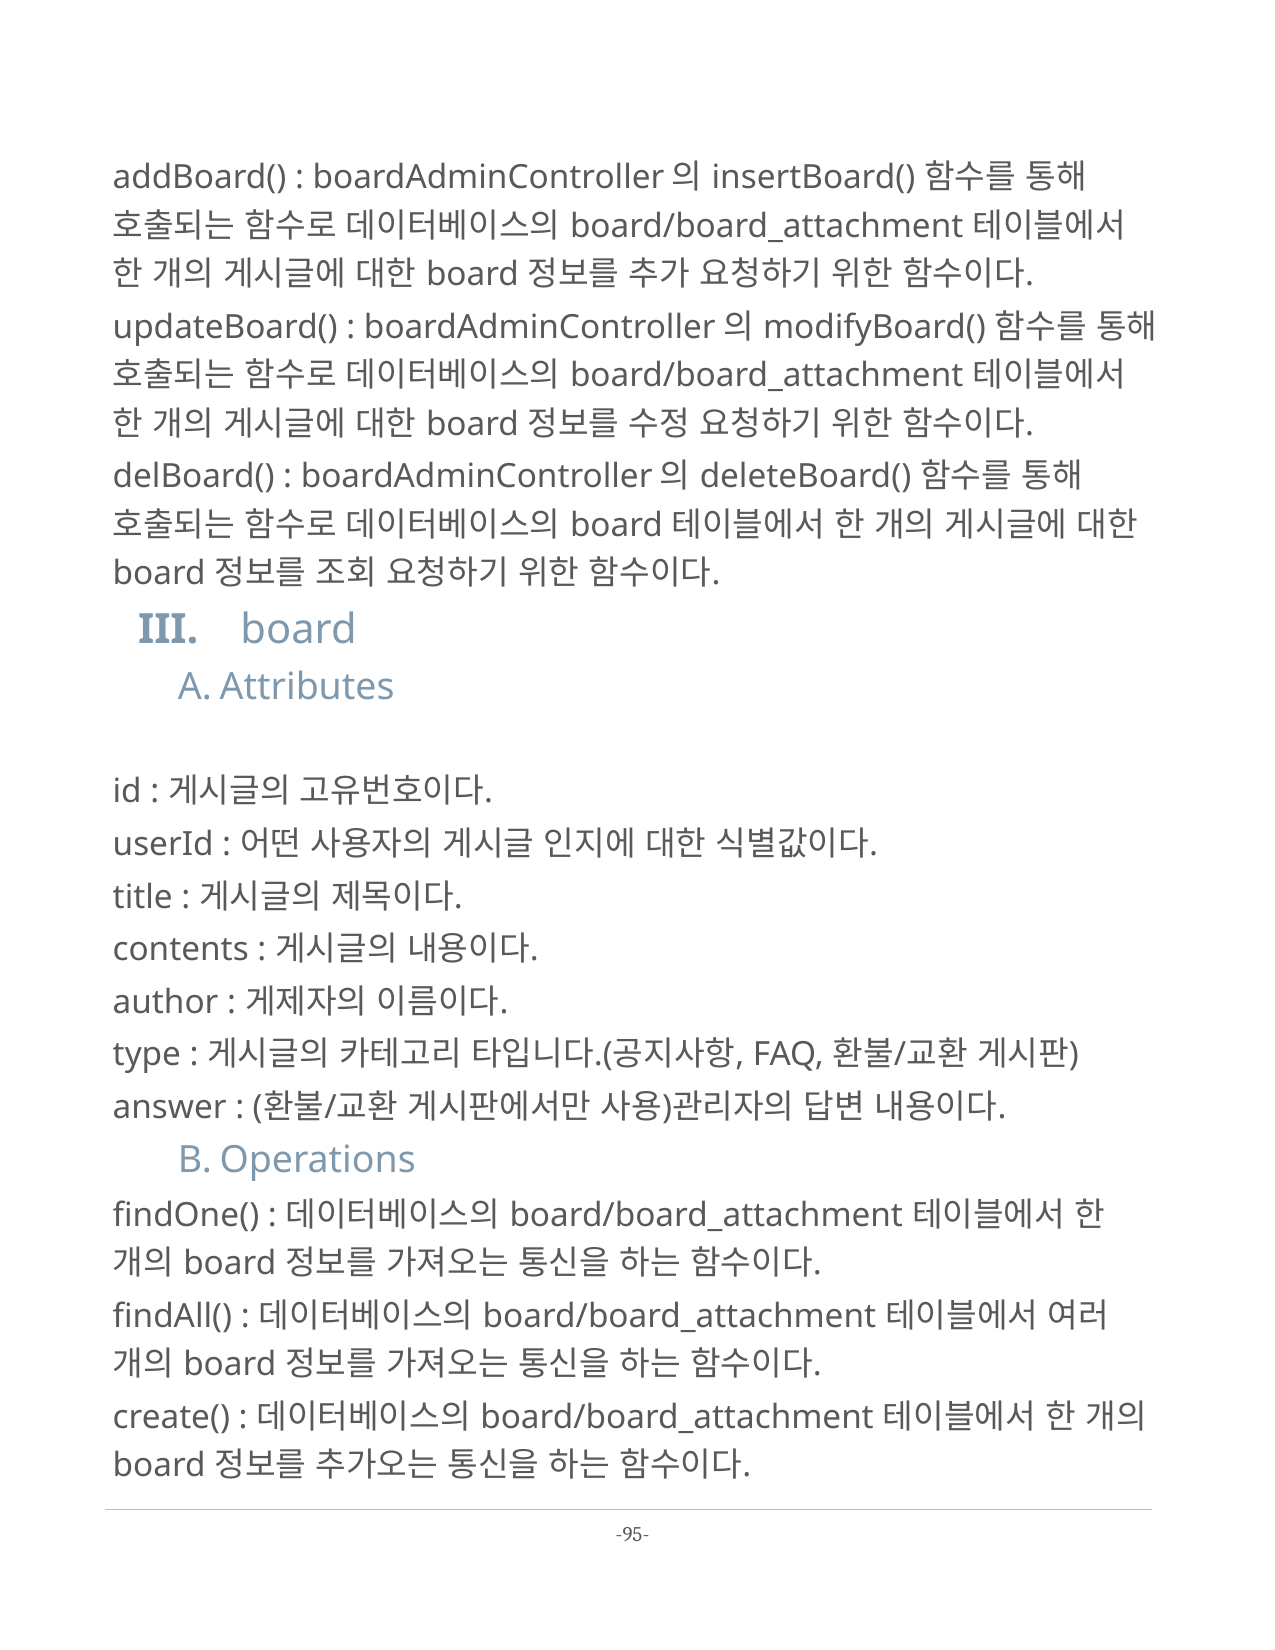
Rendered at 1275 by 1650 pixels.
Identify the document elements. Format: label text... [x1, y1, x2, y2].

text type : 게시글의 카테고리 타입니다.(공지사항, FAQ, 환불/교환 게시판) [112, 1027, 1162, 1076]
text updateBoard() : boardAdminController의 modifyBoard() 함수를 통해 호출되는 함수로 데이터베이스의 board/board_attachment 테이블에서 한 개의 게시글에 대한 board 정보를 수정 요청하기 위한 함수이다. [112, 299, 1162, 445]
subtitle Operations [178, 1132, 1162, 1183]
text contents : 게시글의 내용이다. [112, 922, 1162, 970]
text findOne() : 데이터베이스의 board/board_attachment 테이블에서 한 개의 board 정보를 가져오는 통신을 하는 함수이다. [112, 1188, 1162, 1284]
text id : 게시글의 고유번호이다. [112, 764, 1162, 813]
text create() : 데이터베이스의 board/board_attachment 테이블에서 한 개의 board 정보를 추가오는 통신을 하는 함수이다. [112, 1390, 1162, 1487]
text author : 게제자의 이름이다. [112, 974, 1162, 1023]
text findAll() : 데이터베이스의 board/board_attachment 테이블에서 여러 개의 board 정보를 가져오는 통신을 하는 함수이다. [112, 1289, 1162, 1386]
text addBoard() : boardAdminController의 insertBoard() 함수를 통해 호출되는 함수로 데이터베이스의 board/board_attachment 테이블에서 한 개의 게시글에 대한 board 정보를 추가 요청하기 위한 함수이다. [112, 150, 1162, 295]
text answer : (환불/교환 게시판에서만 사용)관리자의 답변 내용이다. [112, 1080, 1162, 1128]
subtitle board [198, 598, 1162, 655]
text userId : 어떤 사용자의 게시글 인지에 대한 식별값이다. [112, 817, 1162, 865]
text title : 게시글의 제목이다. [112, 869, 1162, 918]
text delBoard() : boardAdminController의 deleteBoard() 함수를 통해 호출되는 함수로 데이터베이스의 board 테이블에서 한 개의 게시글에 대한 board 정보를 조회 요청하기 위한 함수이다. [112, 449, 1162, 594]
subtitle Attributes [178, 659, 1162, 710]
